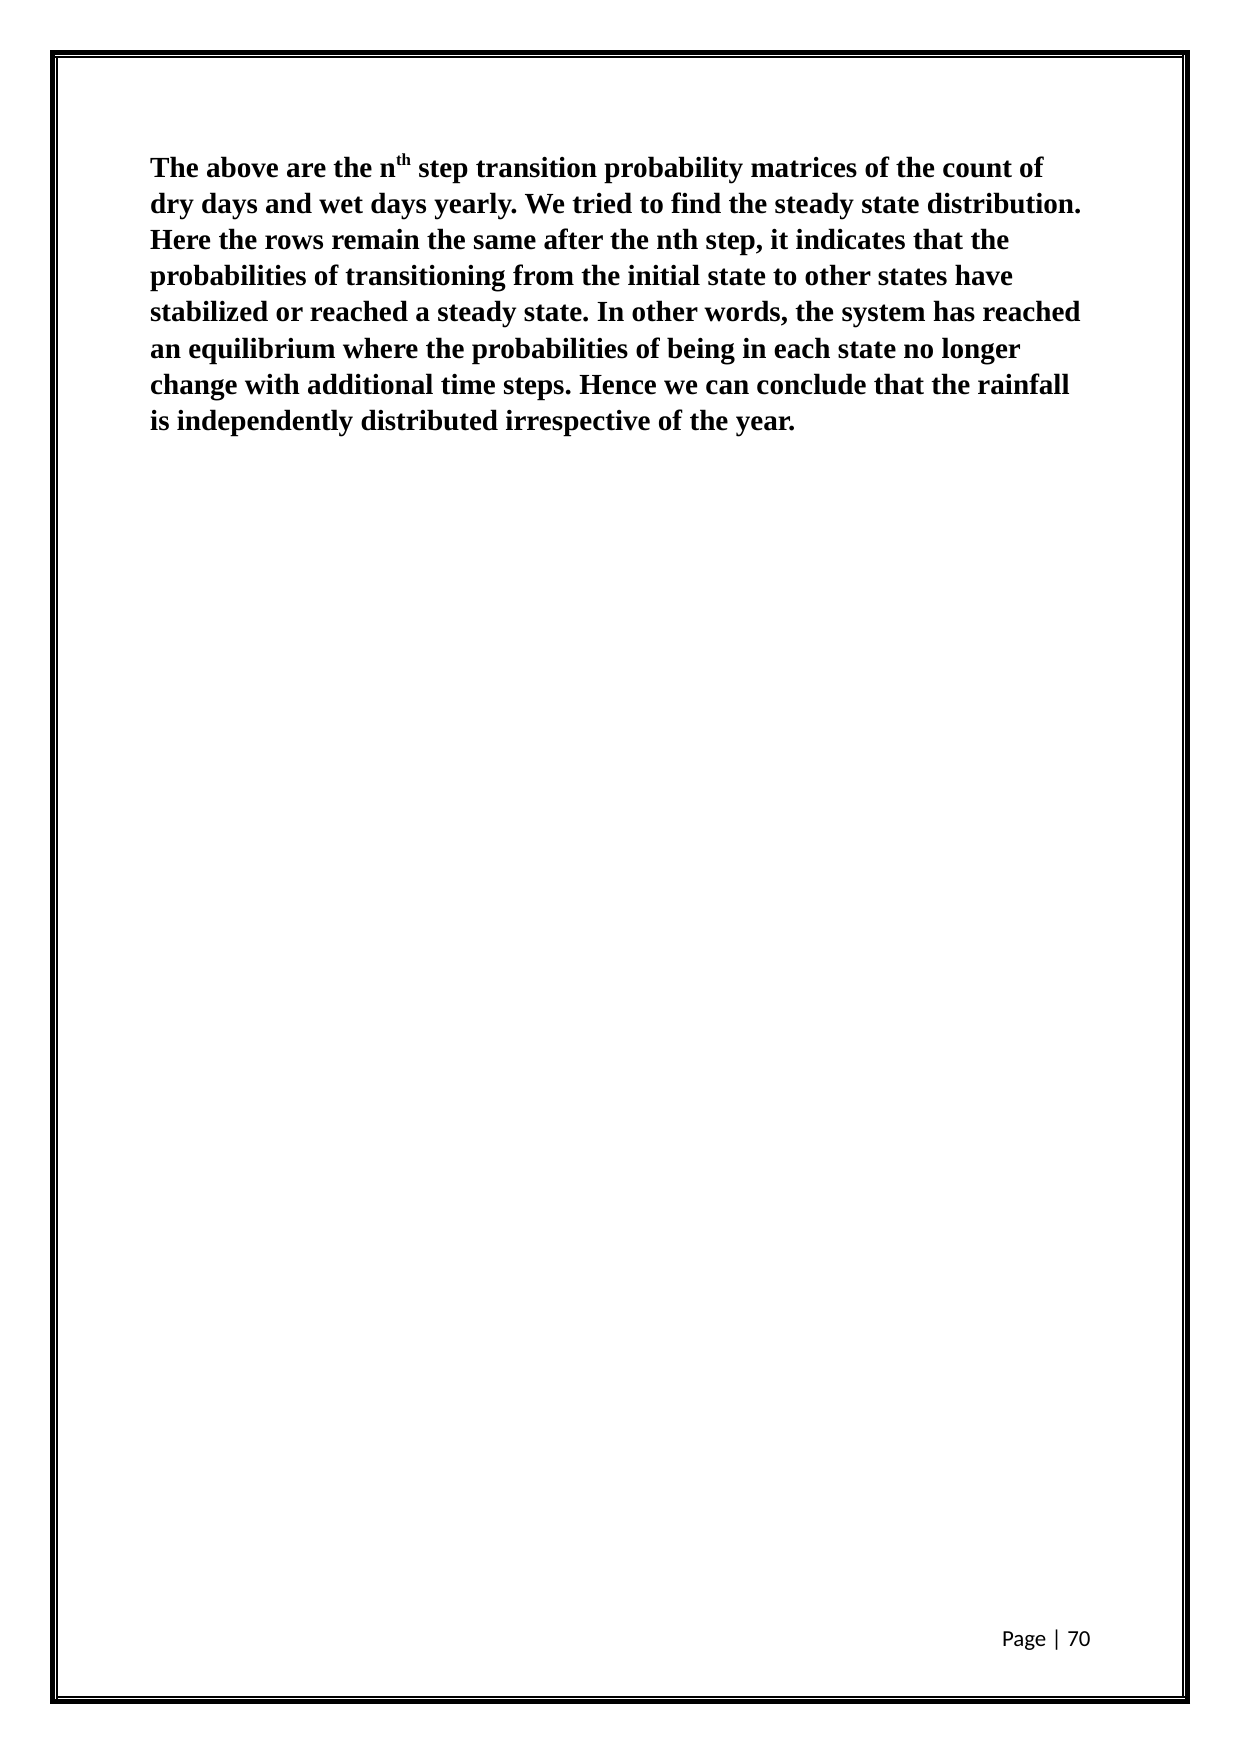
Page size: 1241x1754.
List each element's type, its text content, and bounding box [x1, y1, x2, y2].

text The above are the nth step transition probability matrices of the count of dry days and wet days yearly. We tried to find the steady state distribution. Here the rows remain the same after the nth step, it indicates that the probabilities of transitioning from the initial state to other states have stabilized or reached a steady state. In other words, the system has reached an equilibrium where the probabilities of being in each state no longer change with additional time steps. Hence we can conclude that the rainfall is independently distributed irrespective of the year. [150, 150, 1090, 437]
